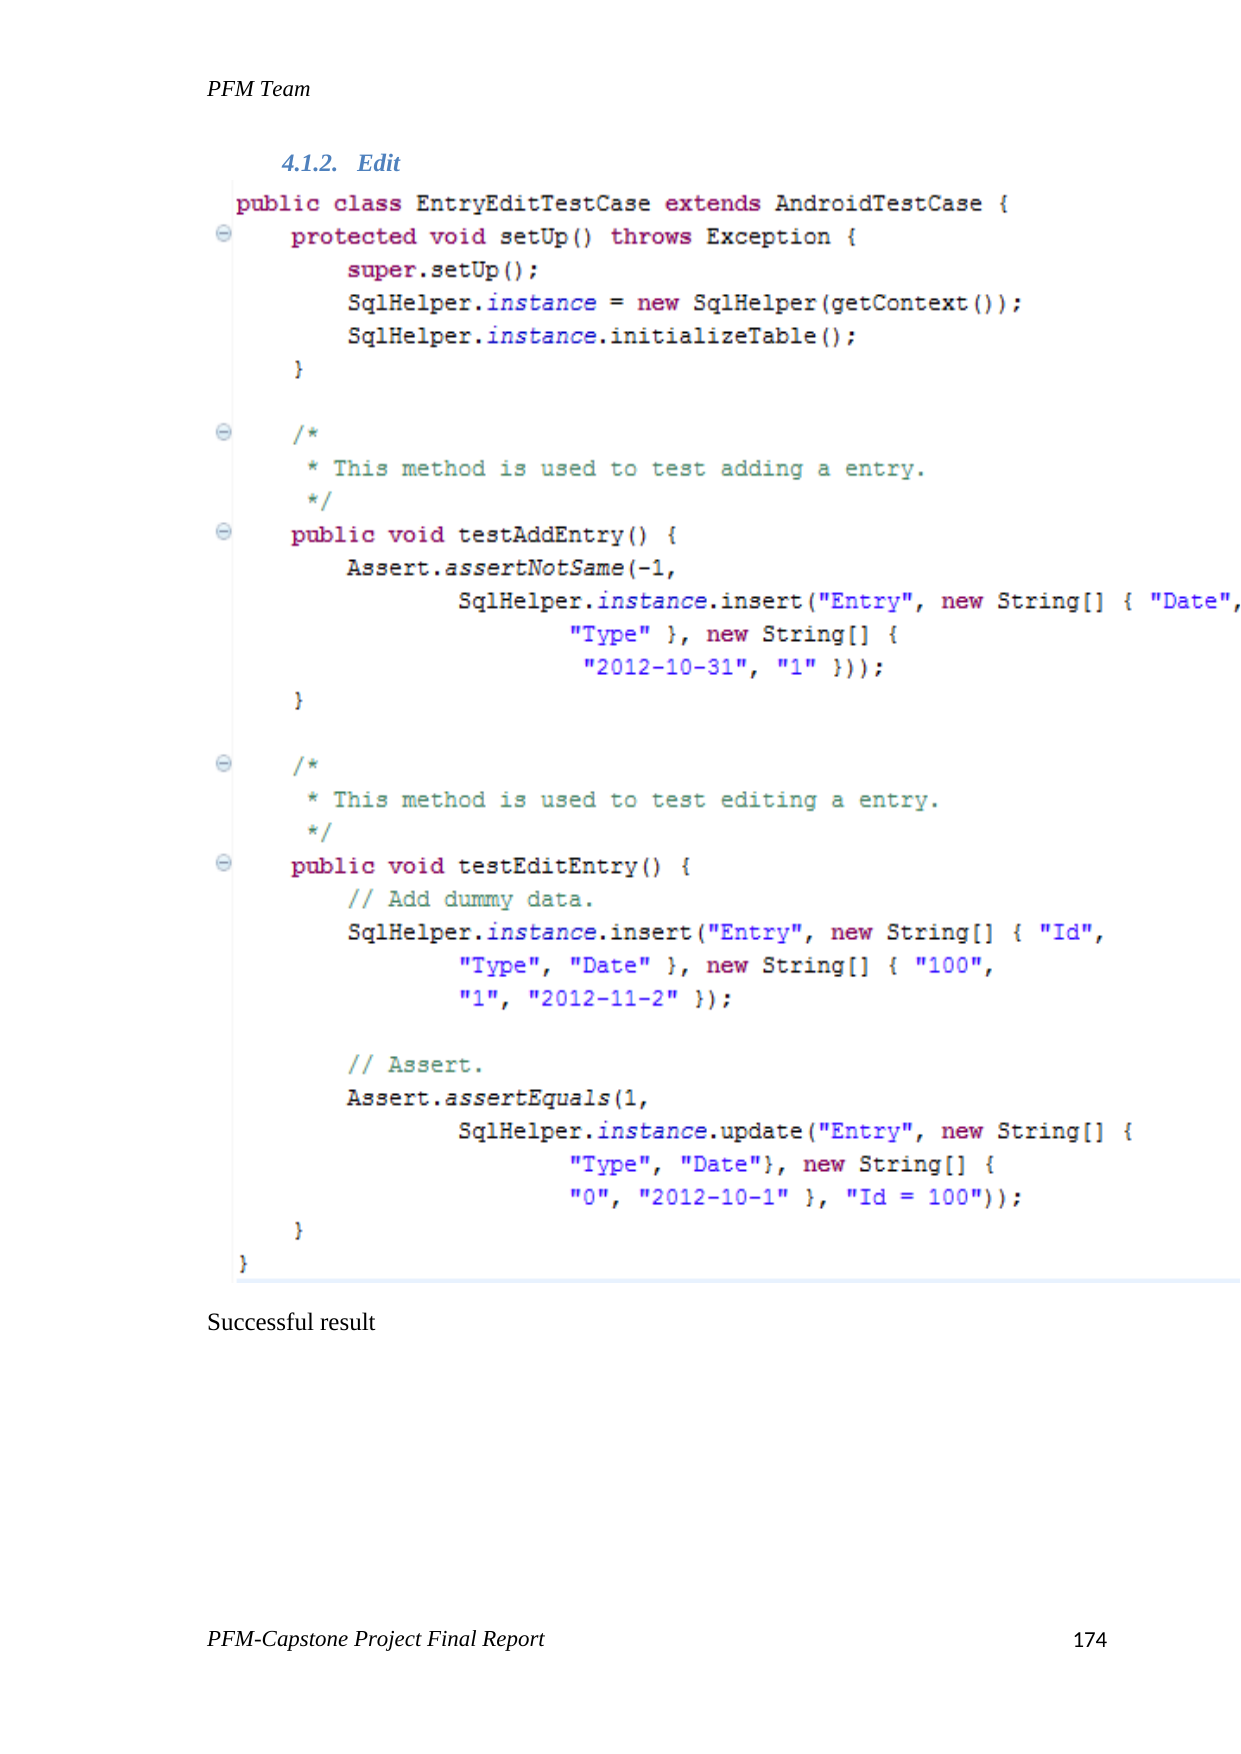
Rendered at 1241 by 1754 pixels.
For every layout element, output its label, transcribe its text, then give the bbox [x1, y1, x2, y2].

picture [206, 180, 1241, 1283]
text Successful result [207, 1307, 1122, 1336]
subtitle Edit [282, 148, 1122, 176]
